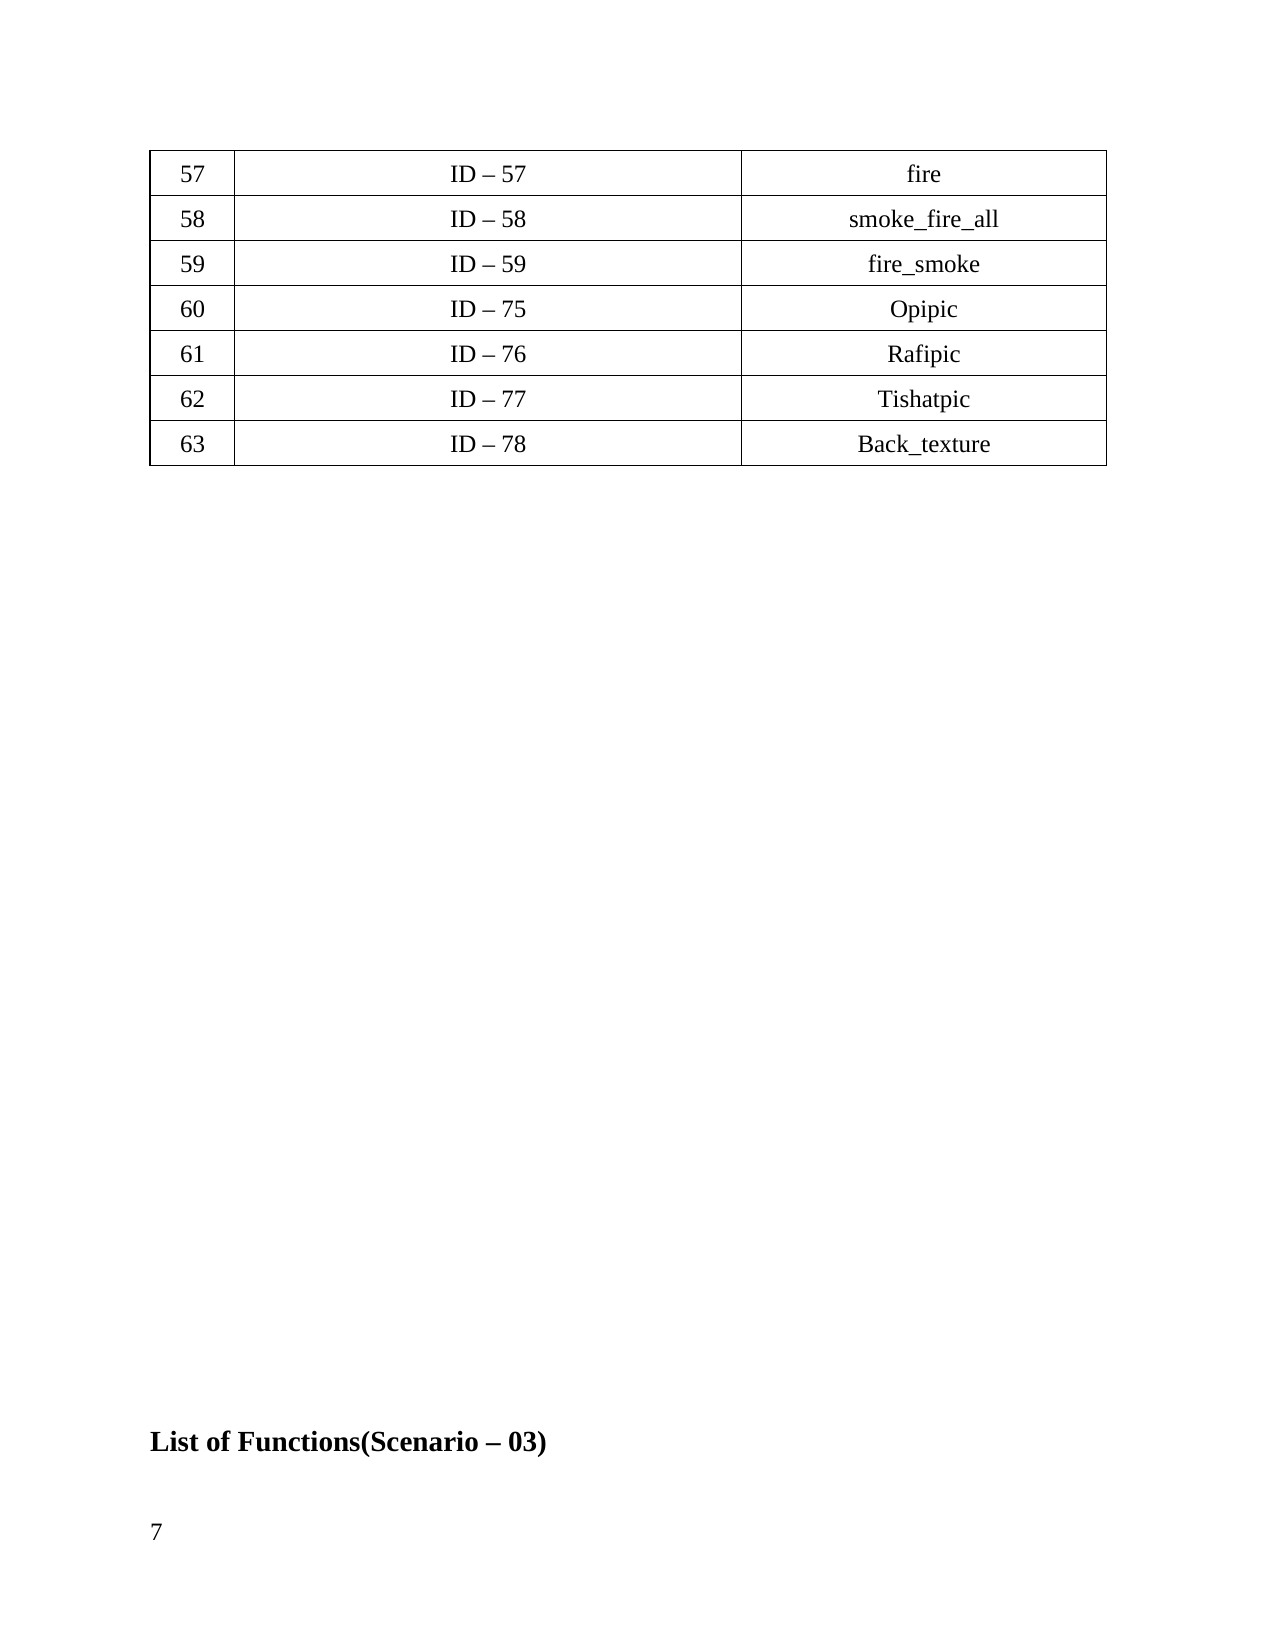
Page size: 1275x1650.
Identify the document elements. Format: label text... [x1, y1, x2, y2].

table_cell ID – 58 [235, 196, 741, 240]
table_cell smoke_fire_all [742, 196, 1106, 240]
text List of Functions(Scenario – 03) [150, 1424, 1125, 1458]
table_cell Back_texture [742, 421, 1106, 465]
table_cell ID – 78 [235, 421, 741, 465]
table_cell ID – 59 [235, 241, 741, 285]
table_cell ID – 76 [235, 331, 741, 375]
table_cell 63 [151, 421, 234, 465]
table_cell 60 [151, 286, 234, 330]
table_cell 58 [151, 196, 234, 240]
table_cell ID – 77 [235, 376, 741, 420]
table_cell ID – 57 [235, 151, 741, 195]
table_cell ID – 75 [235, 286, 741, 330]
table_cell 61 [151, 331, 234, 375]
table_cell fire [742, 151, 1106, 195]
table_cell 62 [151, 376, 234, 420]
table_cell Tishatpic [742, 376, 1106, 420]
table_cell 57 [151, 151, 234, 195]
table_cell fire_smoke [742, 241, 1106, 285]
table_cell Opipic [742, 286, 1106, 330]
table_cell Rafipic [742, 331, 1106, 375]
table_cell 59 [151, 241, 234, 285]
